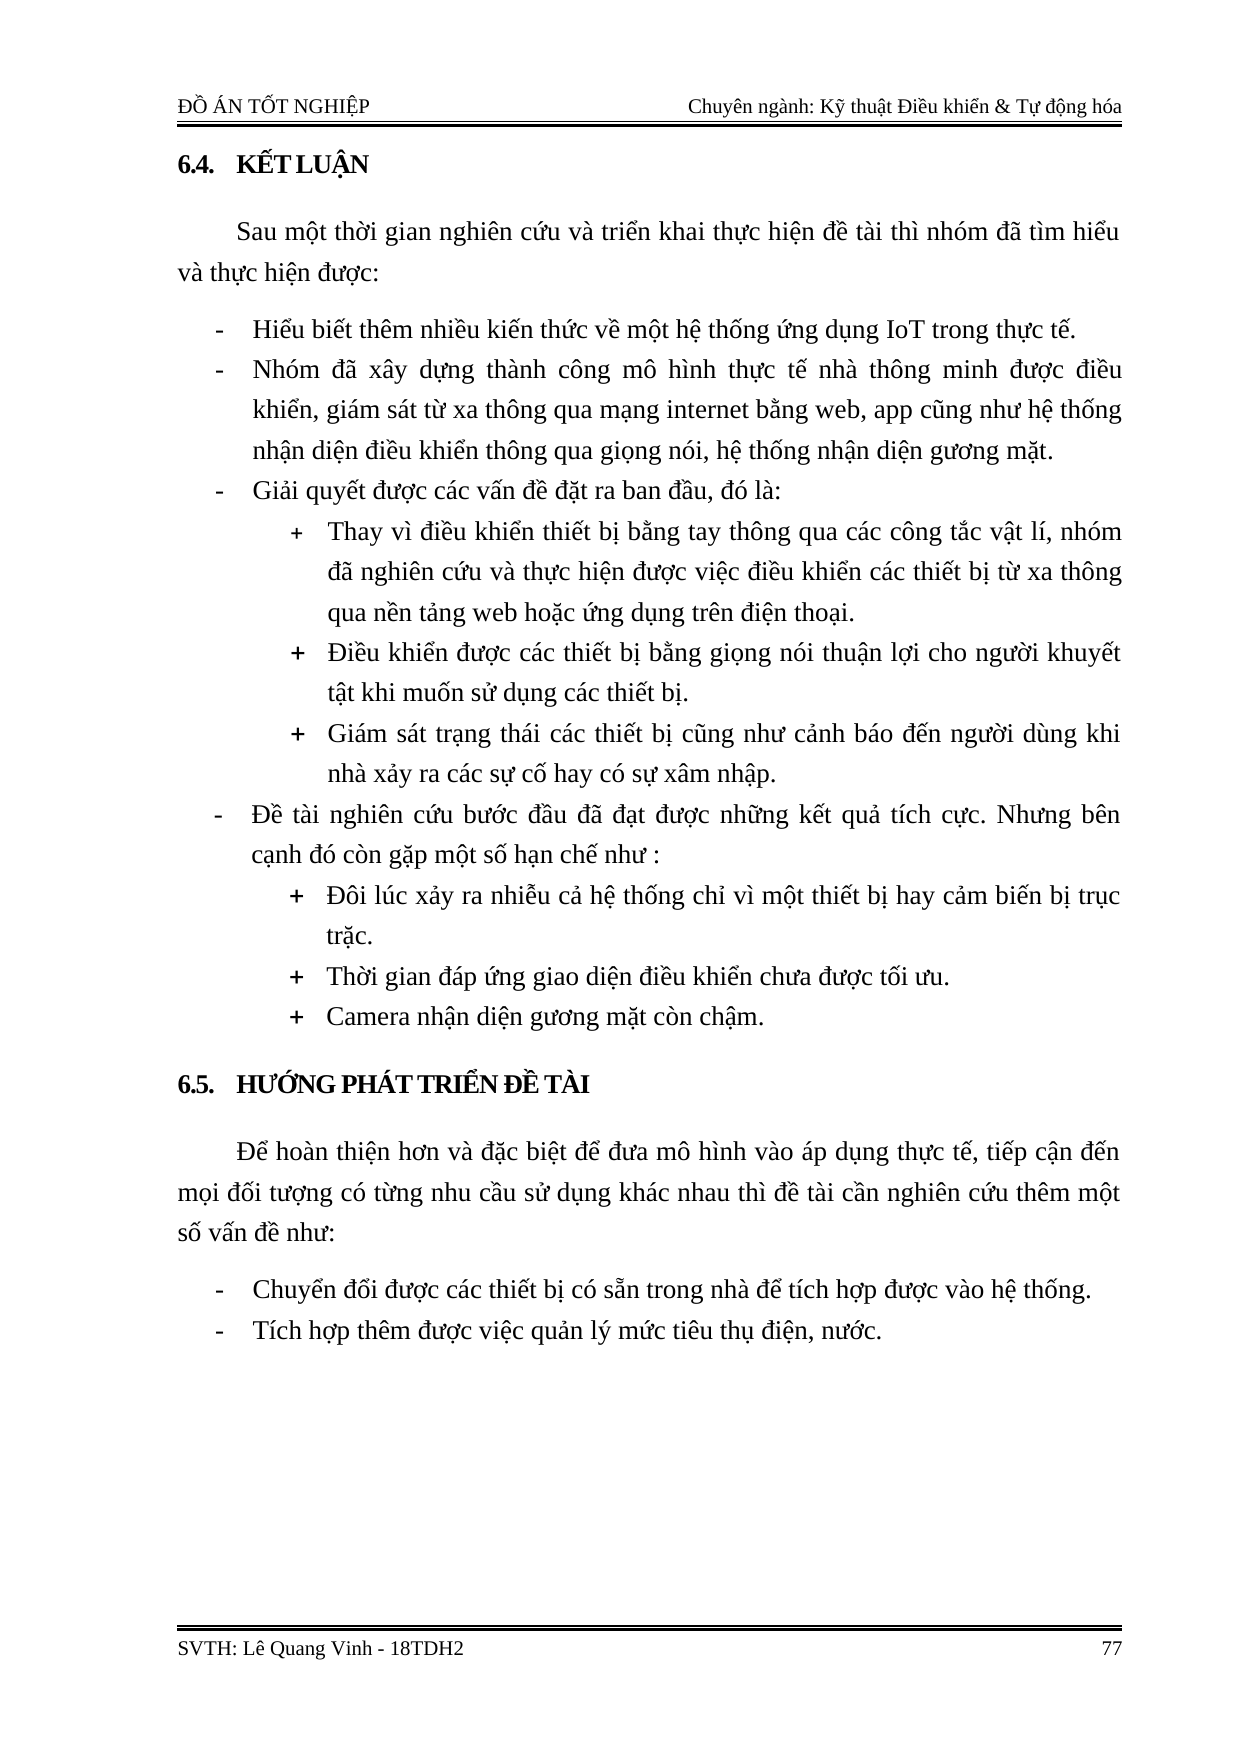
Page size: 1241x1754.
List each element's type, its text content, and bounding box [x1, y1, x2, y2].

list Giám sát trạng thái các thiết bị cũng như cảnh báo đến người dùng khi nhà xảy ra các sự cố hay có sự xâm nhập. [290, 717, 1122, 789]
list Thay vì điều khiển thiết bị bằng tay thông qua các công tắc vật lí, nhóm đã nghiên cứu và thực hiện được việc điều khiển các thiết bị từ xa thông qua nền tảng web hoặc ứng dụng trên điện thoại. [290, 515, 1122, 627]
list Hiểu biết thêm nhiều kiến thức về một hệ thống ứng dụng IoT trong thực tế. [215, 313, 1122, 344]
list Nhóm đã xây dựng thành công mô hình thực tế nhà thông minh được điều khiển, giám sát từ xa thông qua mạng internet bằng web, app cũng như hệ thống nhận diện điều khiển thông qua giọng nói, hệ thống nhận diện gương mặt. [215, 353, 1122, 465]
list Tích hợp thêm được việc quản lý mức tiêu thụ điện, nước. [215, 1314, 1122, 1345]
list Giải quyết được các vấn đề đặt ra ban đầu, đó là: [215, 474, 1122, 506]
list Điều khiển được các thiết bị bằng giọng nói thuận lợi cho người khuyết tật khi muốn sử dụng các thiết bị. [290, 636, 1122, 708]
subtitle Hướng phát triển đề tài [177, 1068, 1122, 1099]
subtitle Kết luận [177, 148, 1122, 179]
list Đề tài nghiên cứu bước đầu đã đạt được những kết quả tích cực. Nhưng bên cạnh đó còn gặp một số hạn chế như : [213, 798, 1122, 869]
list Đôi lúc xảy ra nhiễu cả hệ thống chỉ vì một thiết bị hay cảm biến bị trục trặc. [288, 879, 1122, 950]
list Camera nhận diện gương mặt còn chậm. [288, 1000, 1122, 1032]
text Sau một thời gian nghiên cứu và triển khai thực hiện đề tài thì nhóm đã tìm hiểu và thực hiện được: [177, 215, 1122, 287]
text Để hoàn thiện hơn và đặc biệt để đưa mô hình vào áp dụng thực tế, tiếp cận đến mọi đối tượng có từng nhu cầu sử dụng khác nhau thì đề tài cần nghiên cứu thêm một số vấn đề như: [177, 1136, 1122, 1247]
list Chuyển đổi được các thiết bị có sẵn trong nhà để tích hợp được vào hệ thống. [215, 1273, 1122, 1304]
list Thời gian đáp ứng giao diện điều khiển chưa được tối ưu. [288, 960, 1122, 991]
